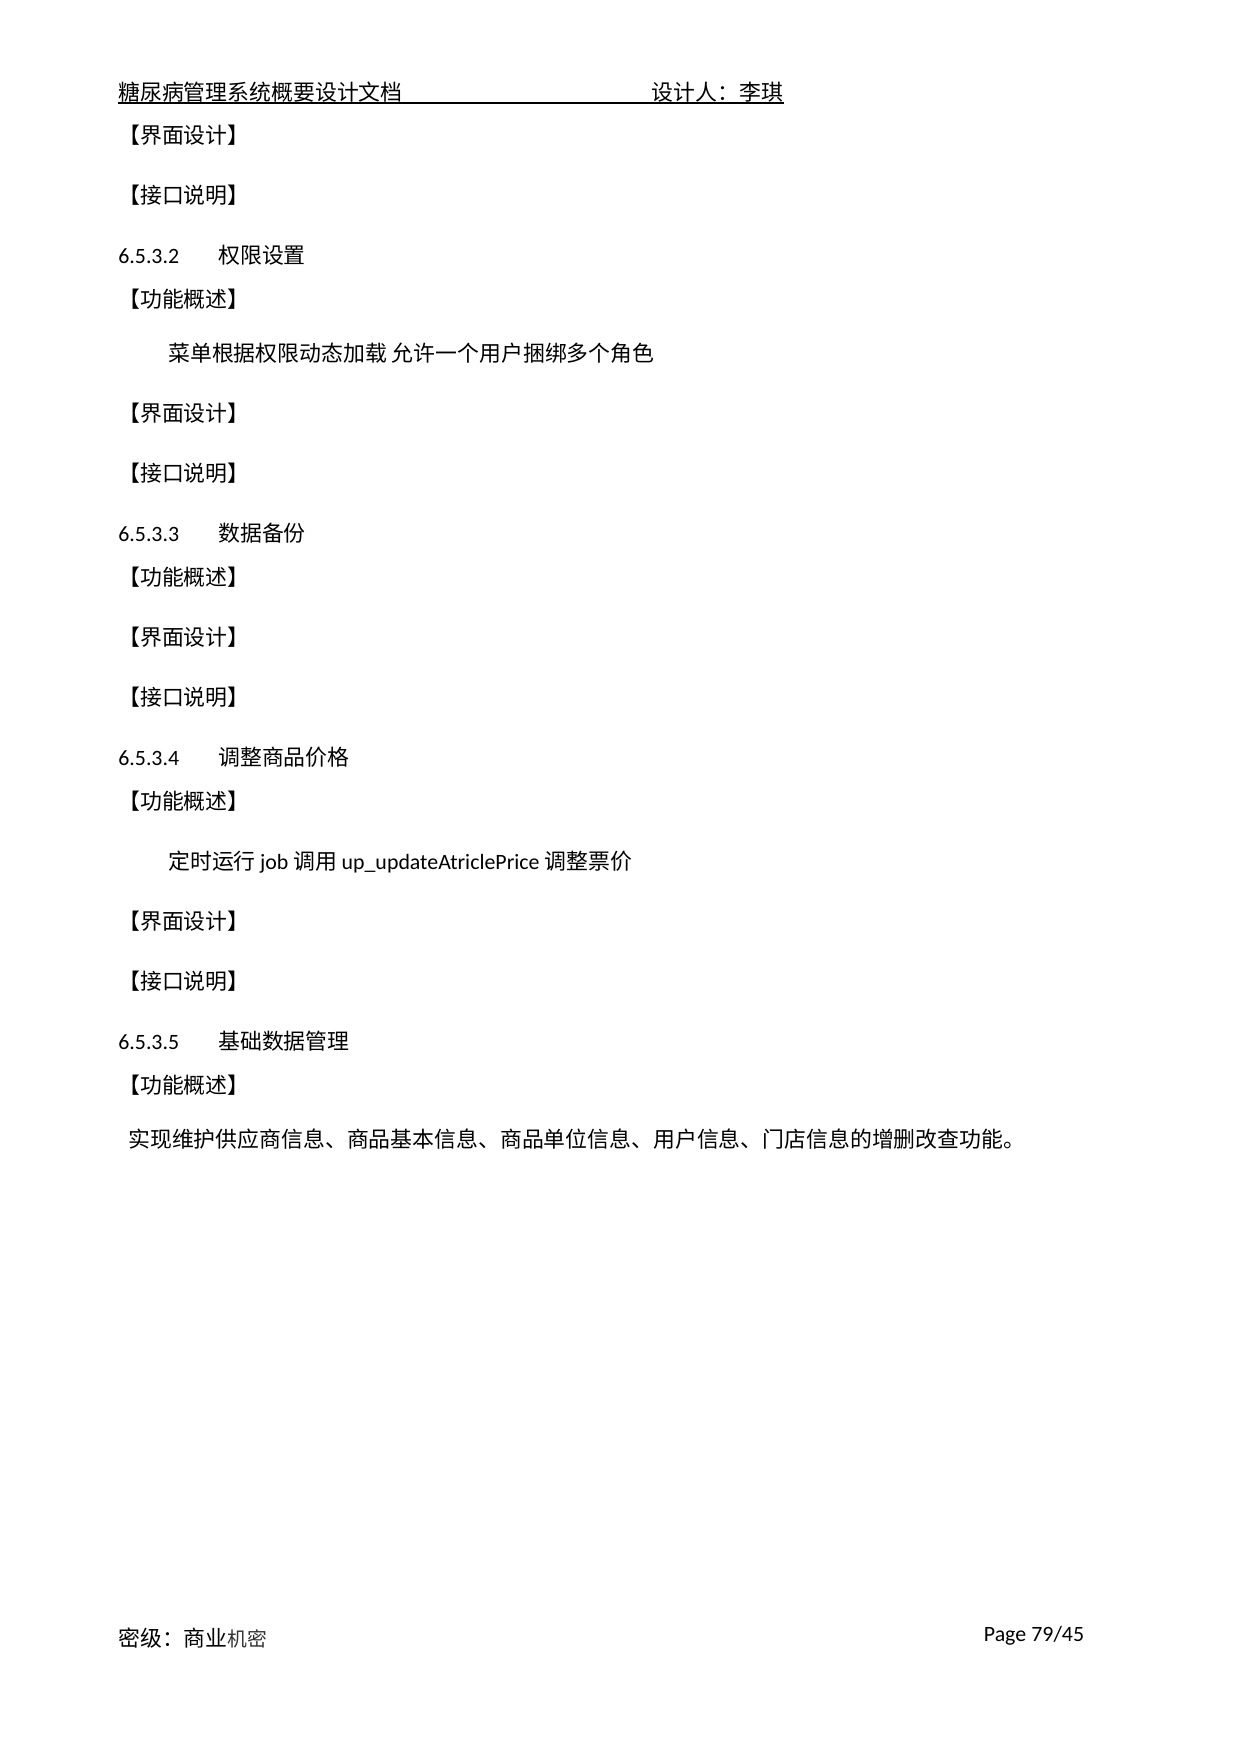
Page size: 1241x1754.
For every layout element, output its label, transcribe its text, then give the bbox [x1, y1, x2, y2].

subtitle 【功能概述】 [118, 784, 1122, 816]
subtitle 【界面设计】 [118, 904, 1122, 936]
subtitle 【接口说明】 [118, 178, 1122, 210]
subtitle 【功能概述】 [118, 560, 1122, 592]
subtitle 【功能概述】 [118, 282, 1122, 314]
subtitle 基础数据管理 [118, 1024, 1122, 1056]
subtitle 【接口说明】 [118, 964, 1122, 996]
subtitle 数据备份 [118, 516, 1122, 548]
subtitle 【界面设计】 [118, 620, 1122, 652]
subtitle 定时运行job 调用up_updateAtriclePrice 调整票价 [118, 844, 1122, 876]
text 菜单根据权限动态加载 允许一个用户捆绑多个角色 [118, 336, 1122, 368]
subtitle 调整商品价格 [118, 740, 1122, 772]
subtitle 权限设置 [118, 238, 1122, 270]
subtitle 【界面设计】 [118, 396, 1122, 428]
subtitle 【功能概述】 [118, 1068, 1122, 1100]
subtitle 【接口说明】 [118, 456, 1122, 488]
subtitle 【界面设计】 [118, 118, 1122, 150]
subtitle 【接口说明】 [118, 680, 1122, 712]
text 实现维护供应商信息、商品基本信息、商品单位信息、用户信息、门店信息的增删改查功能。 [118, 1122, 1122, 1154]
